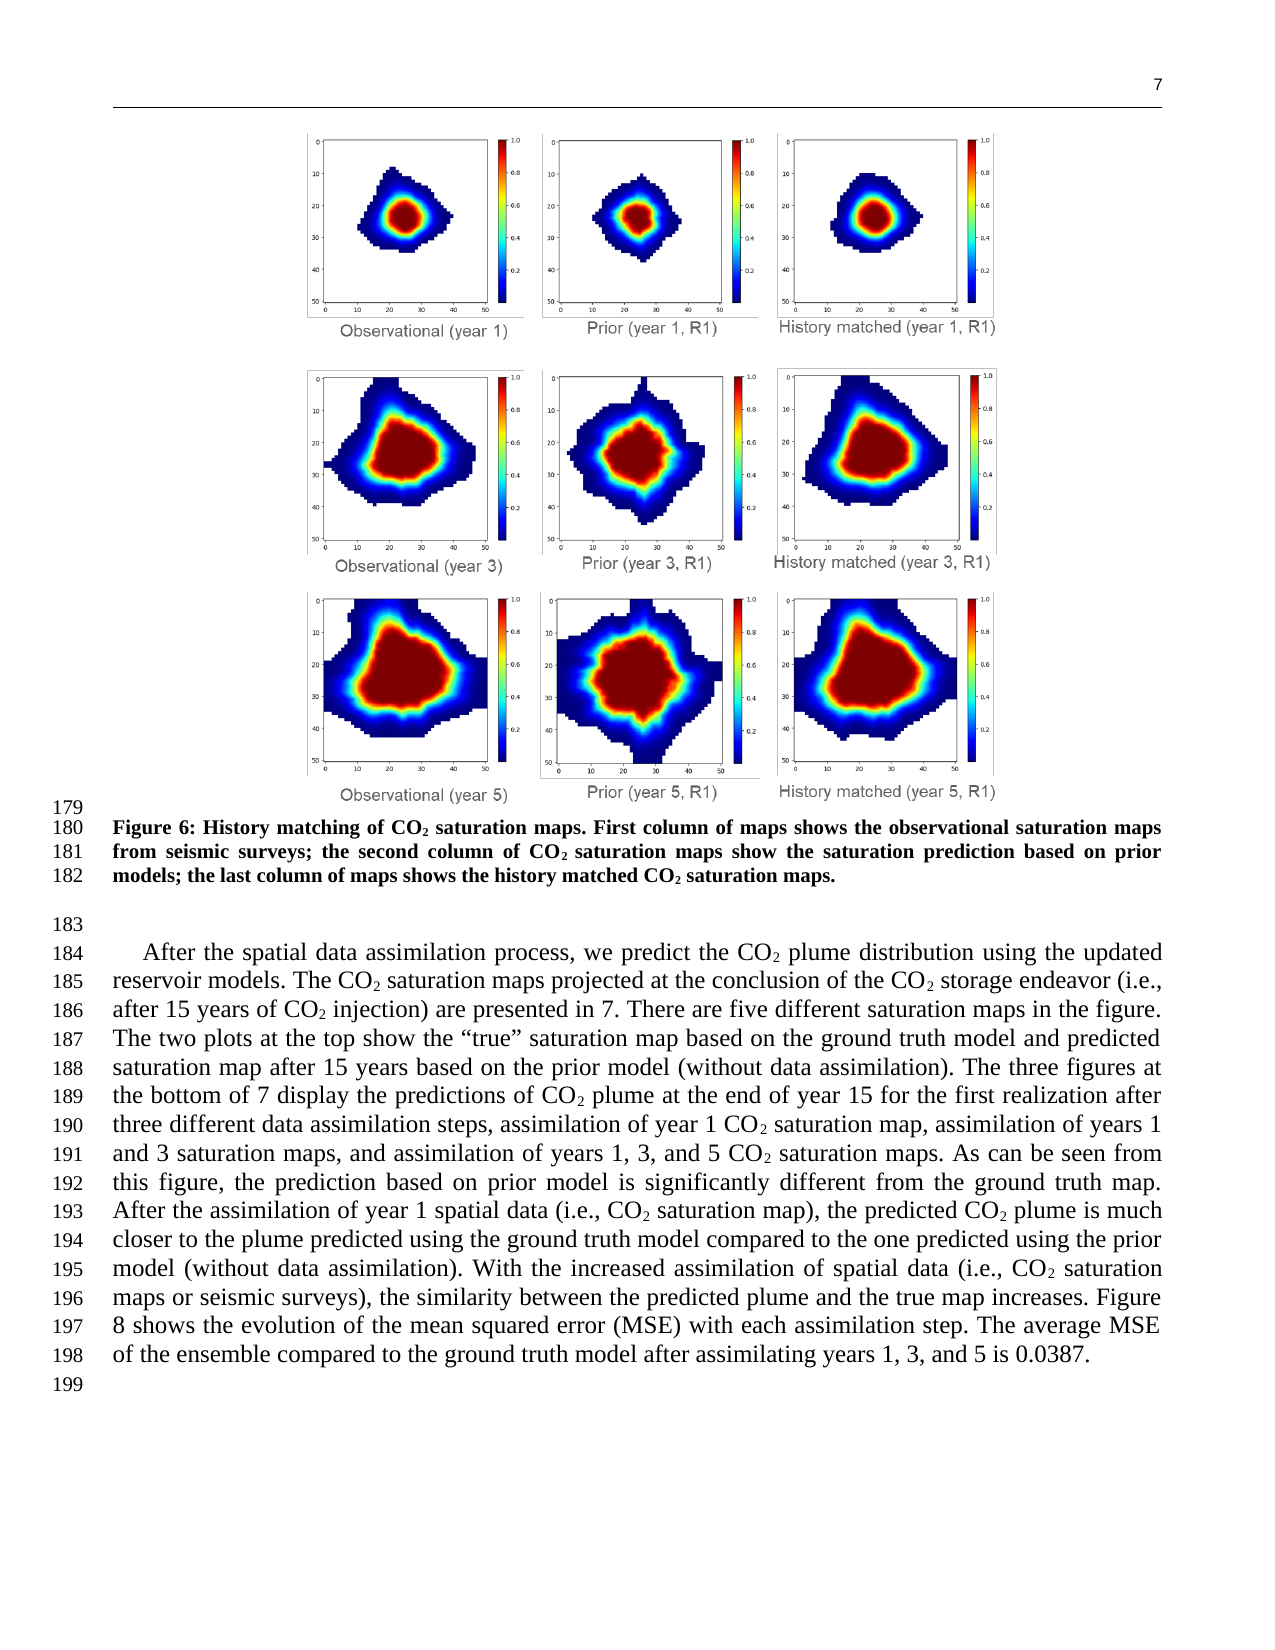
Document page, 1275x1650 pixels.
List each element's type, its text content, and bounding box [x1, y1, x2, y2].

text Figure 6: History matching of CO2 saturation maps. First column of maps shows the observational saturation maps from seismic surveys; the second column of CO2 saturation maps show the saturation prediction based on prior models; the last column of maps shows the history matched CO2 saturation maps. [112, 815, 1162, 887]
text After the spatial data assimilation process, we predict the CO2 plume distribution using the updated reservoir models. The CO2 saturation maps projected at the conclusion of the CO2 storage endeavor (i.e., after 15 years of CO2 injection) are presented in 7. There are five different saturation maps in the figure. The two plots at the top show the “true” saturation map based on the ground truth model and predicted saturation map after 15 years based on the prior model (without data assimilation). The three figures at the bottom of 7 display the predictions of CO2 plume at the end of year 15 for the first realization after three different data assimilation steps, assimilation of year 1 CO2 saturation map, assimilation of years 1 and 3 saturation maps, and assimilation of years 1, 3, and 5 CO2 saturation maps. As can be seen from this figure, the prediction based on prior model is significantly different from the ground truth map. After the assimilation of year 1 spatial data (i.e., CO2 saturation map), the predicted CO2 plume is much closer to the plume predicted using the ground truth model compared to the one predicted using the prior model (without data assimilation). With the increased assimilation of spatial data (i.e., CO2 saturation maps or seismic surveys), the similarity between the predicted plume and the true map increases. Figure 8 shows the evolution of the mean squared error (MSE) with each assimilation step. The average MSE of the ensemble compared to the ground truth model after assimilating years 1, 3, and 5 is 0.0387. [112, 937, 1162, 1368]
picture [268, 133, 1037, 815]
